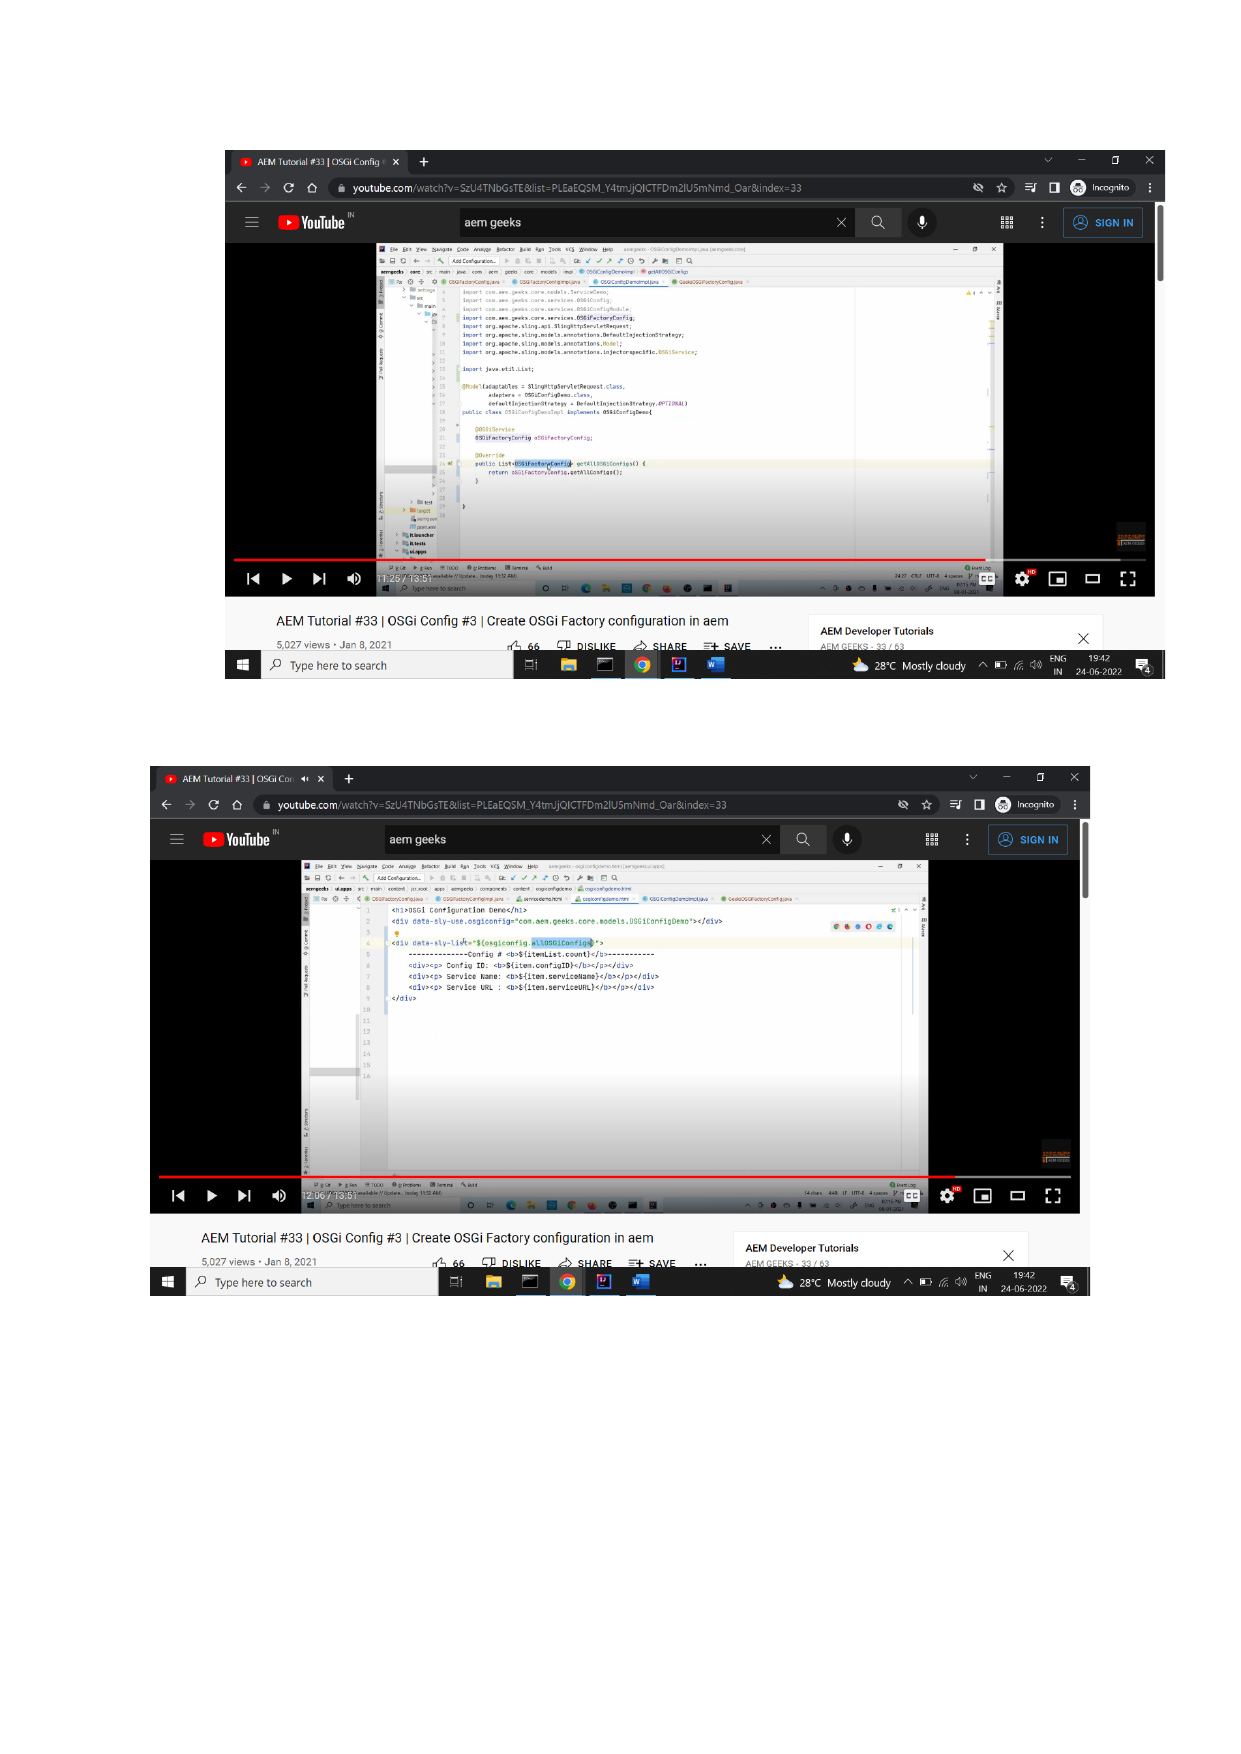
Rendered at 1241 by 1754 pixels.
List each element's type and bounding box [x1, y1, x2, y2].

picture [150, 766, 1091, 1296]
picture [225, 150, 1166, 679]
